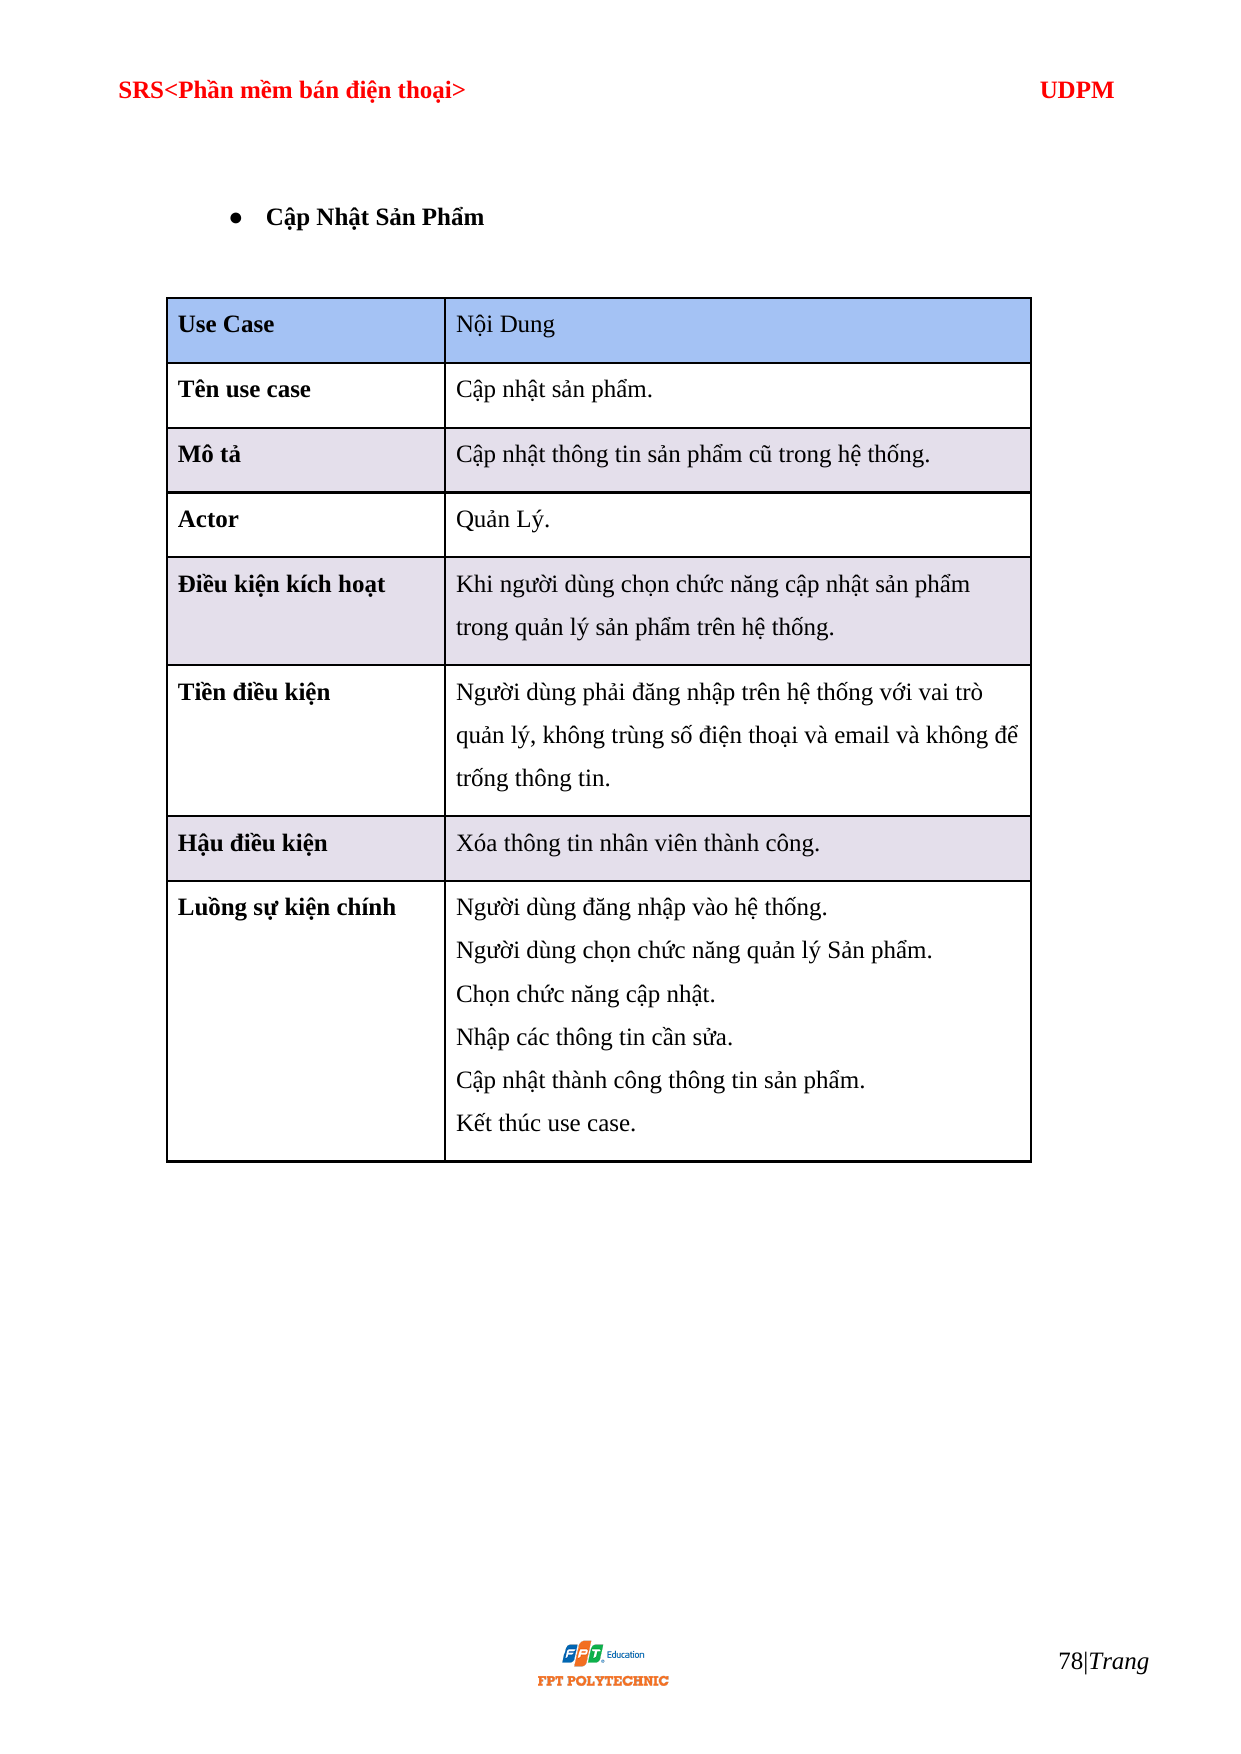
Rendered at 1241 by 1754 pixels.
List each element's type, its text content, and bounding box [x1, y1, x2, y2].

subtitle Cập Nhật Sản Phẩm [228, 202, 1152, 231]
table_cell Cập nhật sản phẩm. [446, 364, 1030, 427]
table_cell Hậu điều kiện [168, 817, 444, 880]
table_cell Quản Lý. [446, 494, 1030, 556]
table_header Nội Dung [446, 299, 1030, 362]
table_cell Xóa thông tin nhân viên thành công. [446, 817, 1030, 880]
table_cell Điều kiện kích hoạt [168, 558, 444, 664]
table_header Use Case [168, 299, 444, 362]
table_cell Cập nhật thông tin sản phẩm cũ trong hệ thống. [446, 429, 1030, 491]
table_cell Tiền điều kiện [168, 666, 444, 815]
table_cell Luồng sự kiện chính [168, 882, 444, 1160]
table_cell Tên use case [168, 364, 444, 427]
table_cell Actor [168, 494, 444, 556]
picture [533, 1634, 673, 1696]
table_cell Khi người dùng chọn chức năng cập nhật sản phẩm trong quản lý sản phẩm trên hệ thống. [446, 558, 1030, 664]
table_cell Người dùng đăng nhập vào hệ thống. Người dùng chọn chức năng quản lý Sản phẩm. Chọn chức năng cập nhật. Nhập các thông tin cần sửa. Cập nhật thành công thông tin sản phẩm. Kết thúc use case. [446, 882, 1030, 1160]
table_cell Người dùng phải đăng nhập trên hệ thống với vai trò quản lý, không trùng số điện thoại và email và không để trống thông tin. [446, 666, 1030, 815]
table_cell Mô tả [168, 429, 444, 491]
